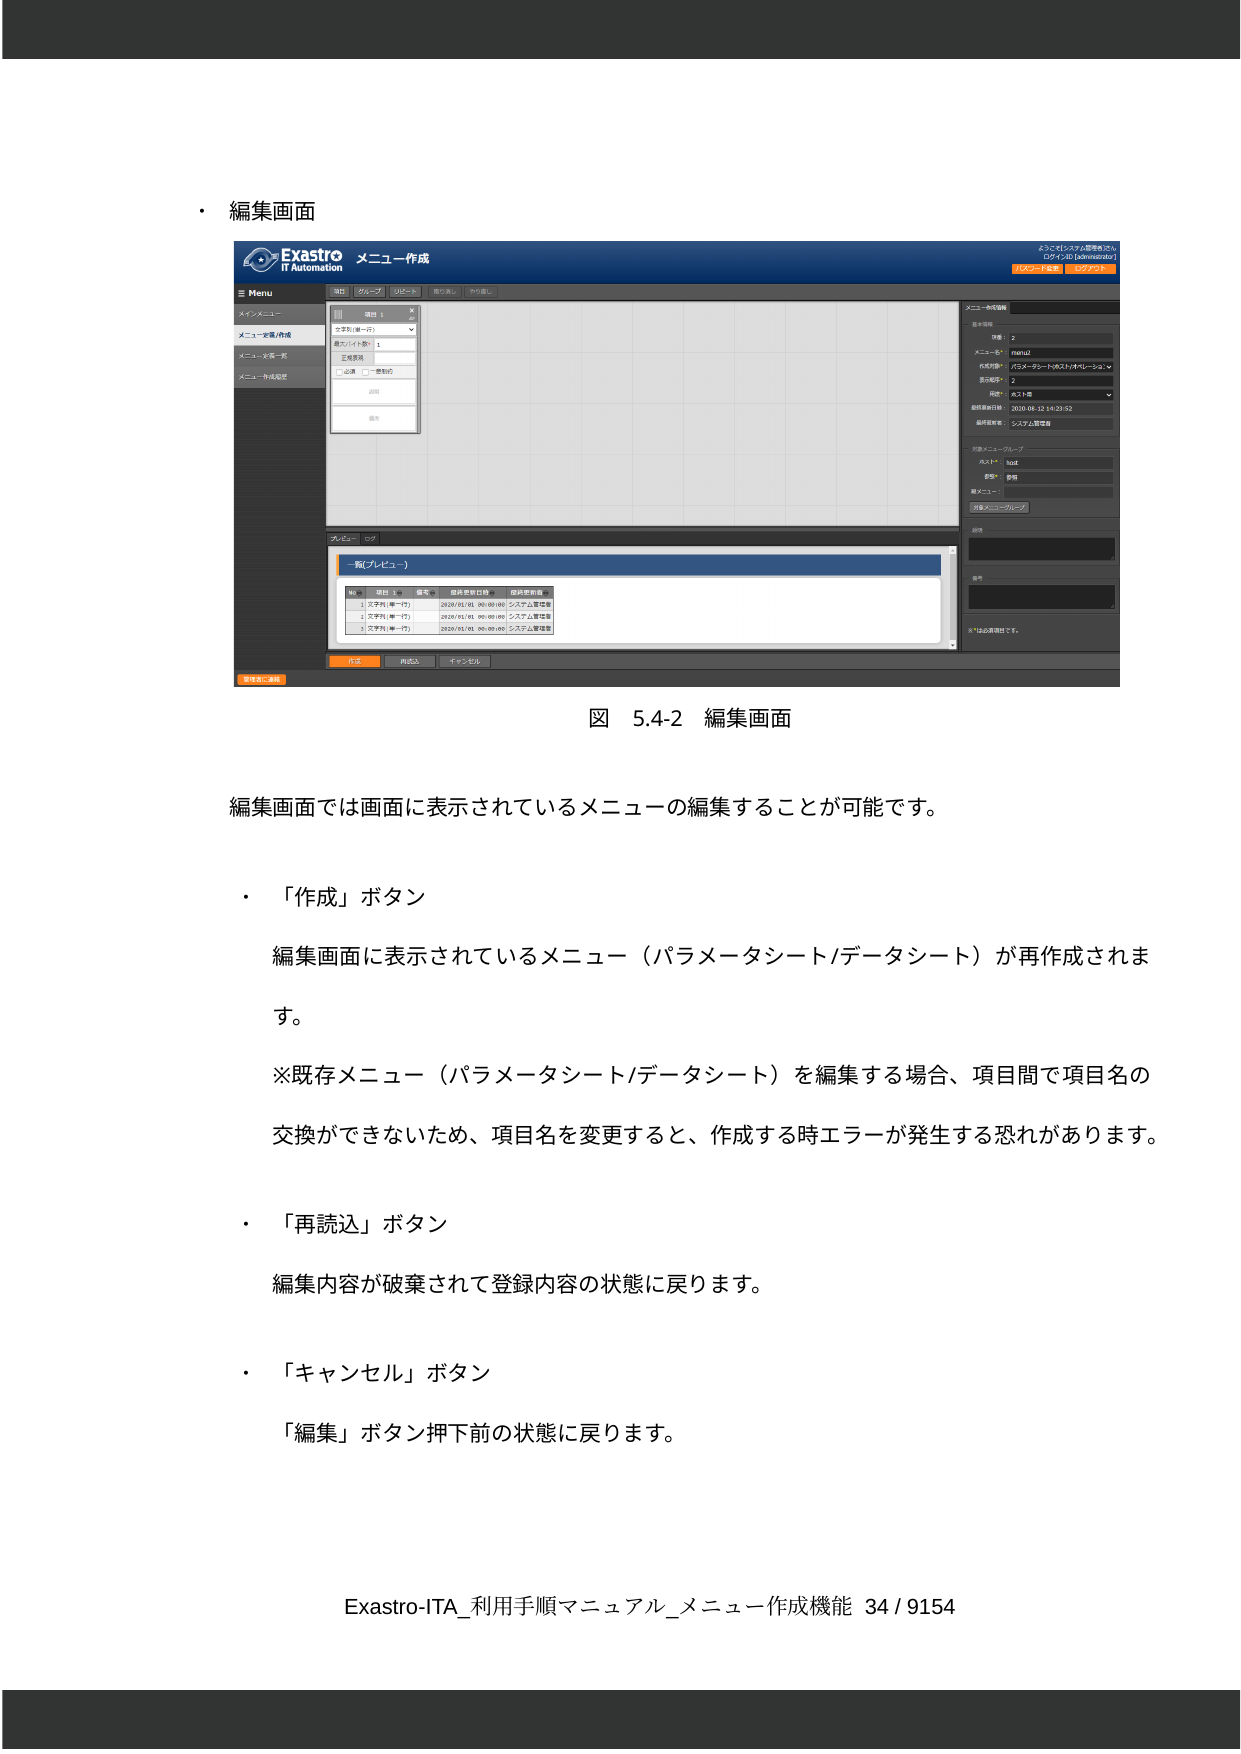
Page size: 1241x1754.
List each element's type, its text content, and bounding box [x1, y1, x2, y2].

list 「再読込」ボタン 編集内容が破棄されて登録内容の状態に戻ります。 [235, 1193, 1152, 1312]
picture [233, 241, 1120, 687]
picture [2, 1690, 1241, 1749]
list 編集画面では画面に表示されているメニューの編集することが可能です。 [229, 776, 1152, 836]
picture [2, 0, 1241, 59]
list 図 5.4-2 編集画面 [229, 687, 1152, 746]
list 「キャンセル」ボタン 「編集」ボタン押下前の状態に戻ります。 [235, 1342, 1152, 1461]
list 「作成」ボタン 編集画面に表示されているメニュー（パラメータシート/データシート）が再作成されます。 ※既存メニュー（パラメータシート/データシート）を編集する場合、項目間で項目名の交換ができないため、項目名を変更すると、作成する時エラーが発生する恐れがあります。 [235, 866, 1152, 1163]
list 編集画面 [191, 180, 1152, 240]
